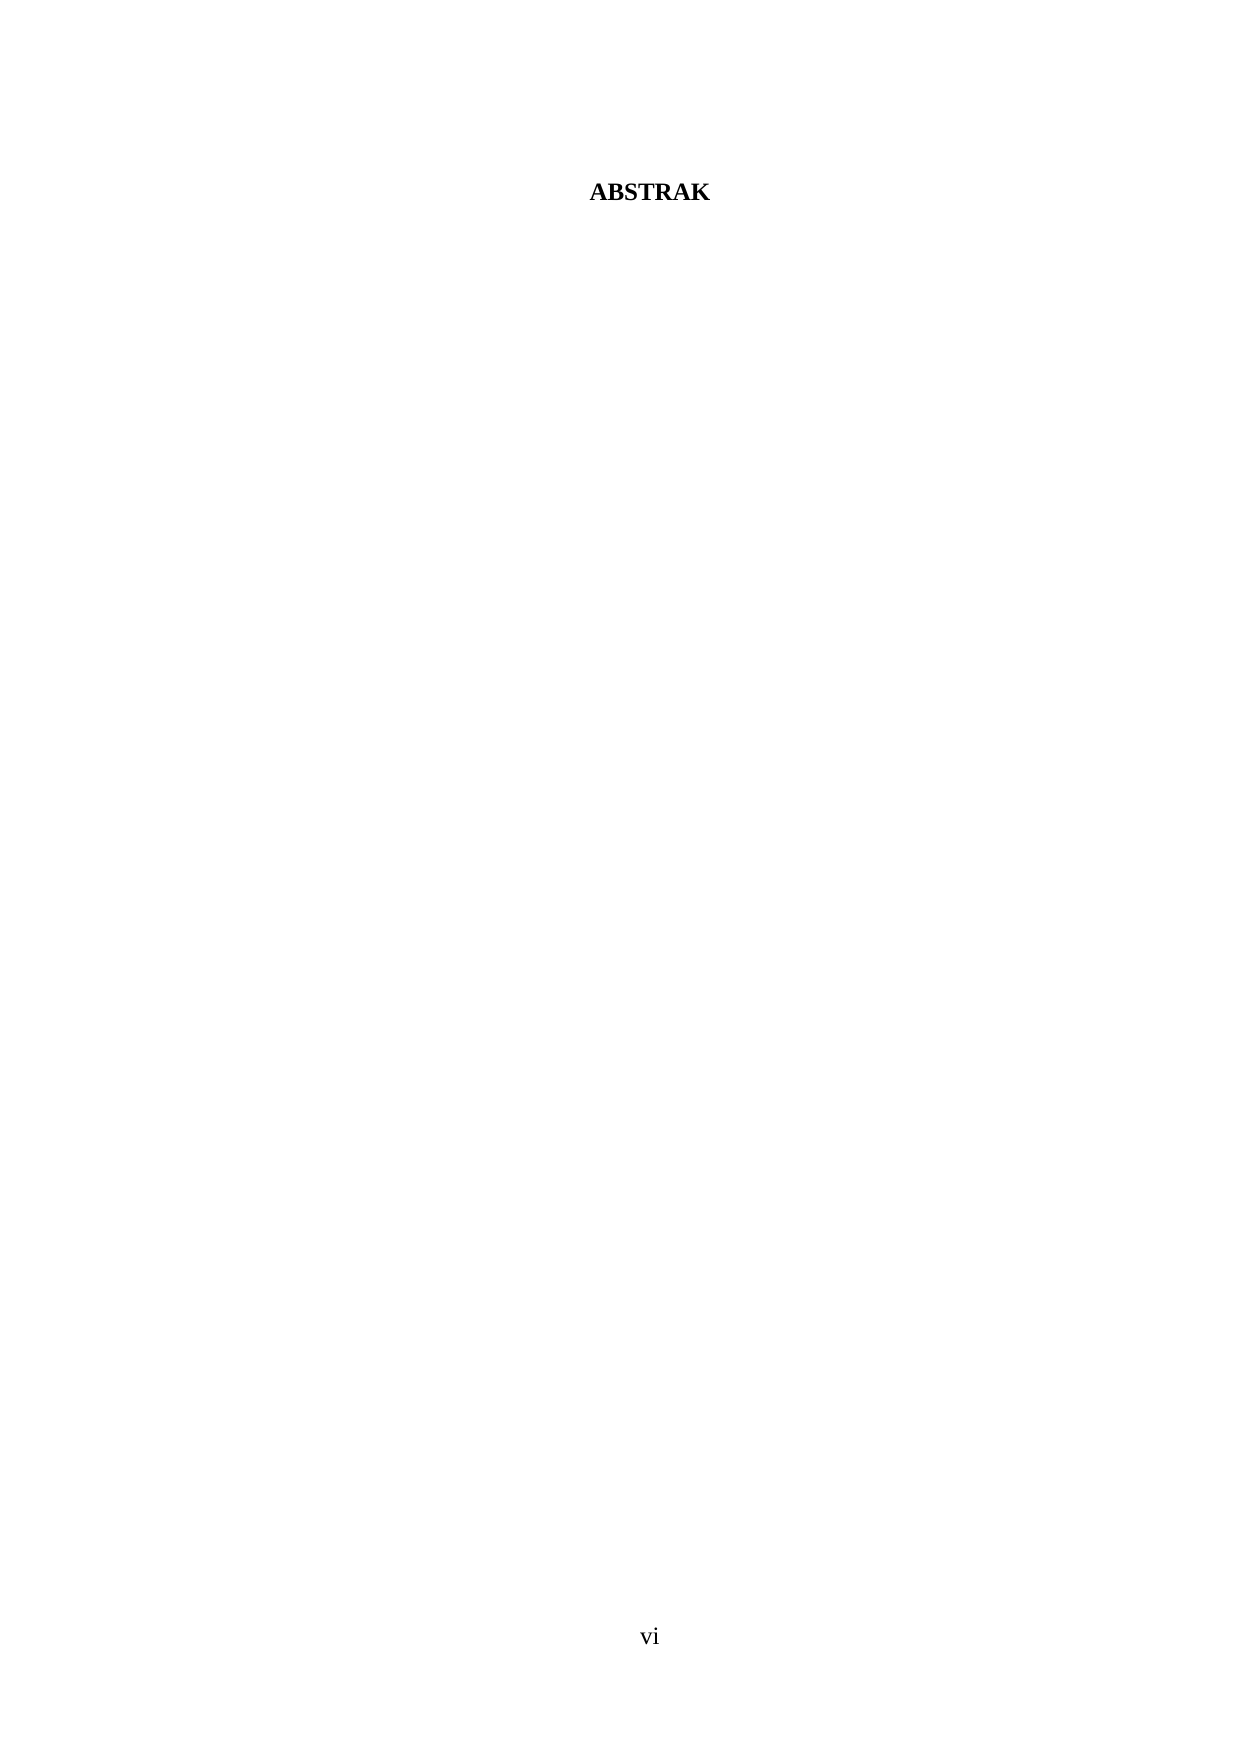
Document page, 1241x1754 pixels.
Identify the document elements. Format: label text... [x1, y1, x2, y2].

subtitle ABSTRAK [236, 177, 1063, 206]
